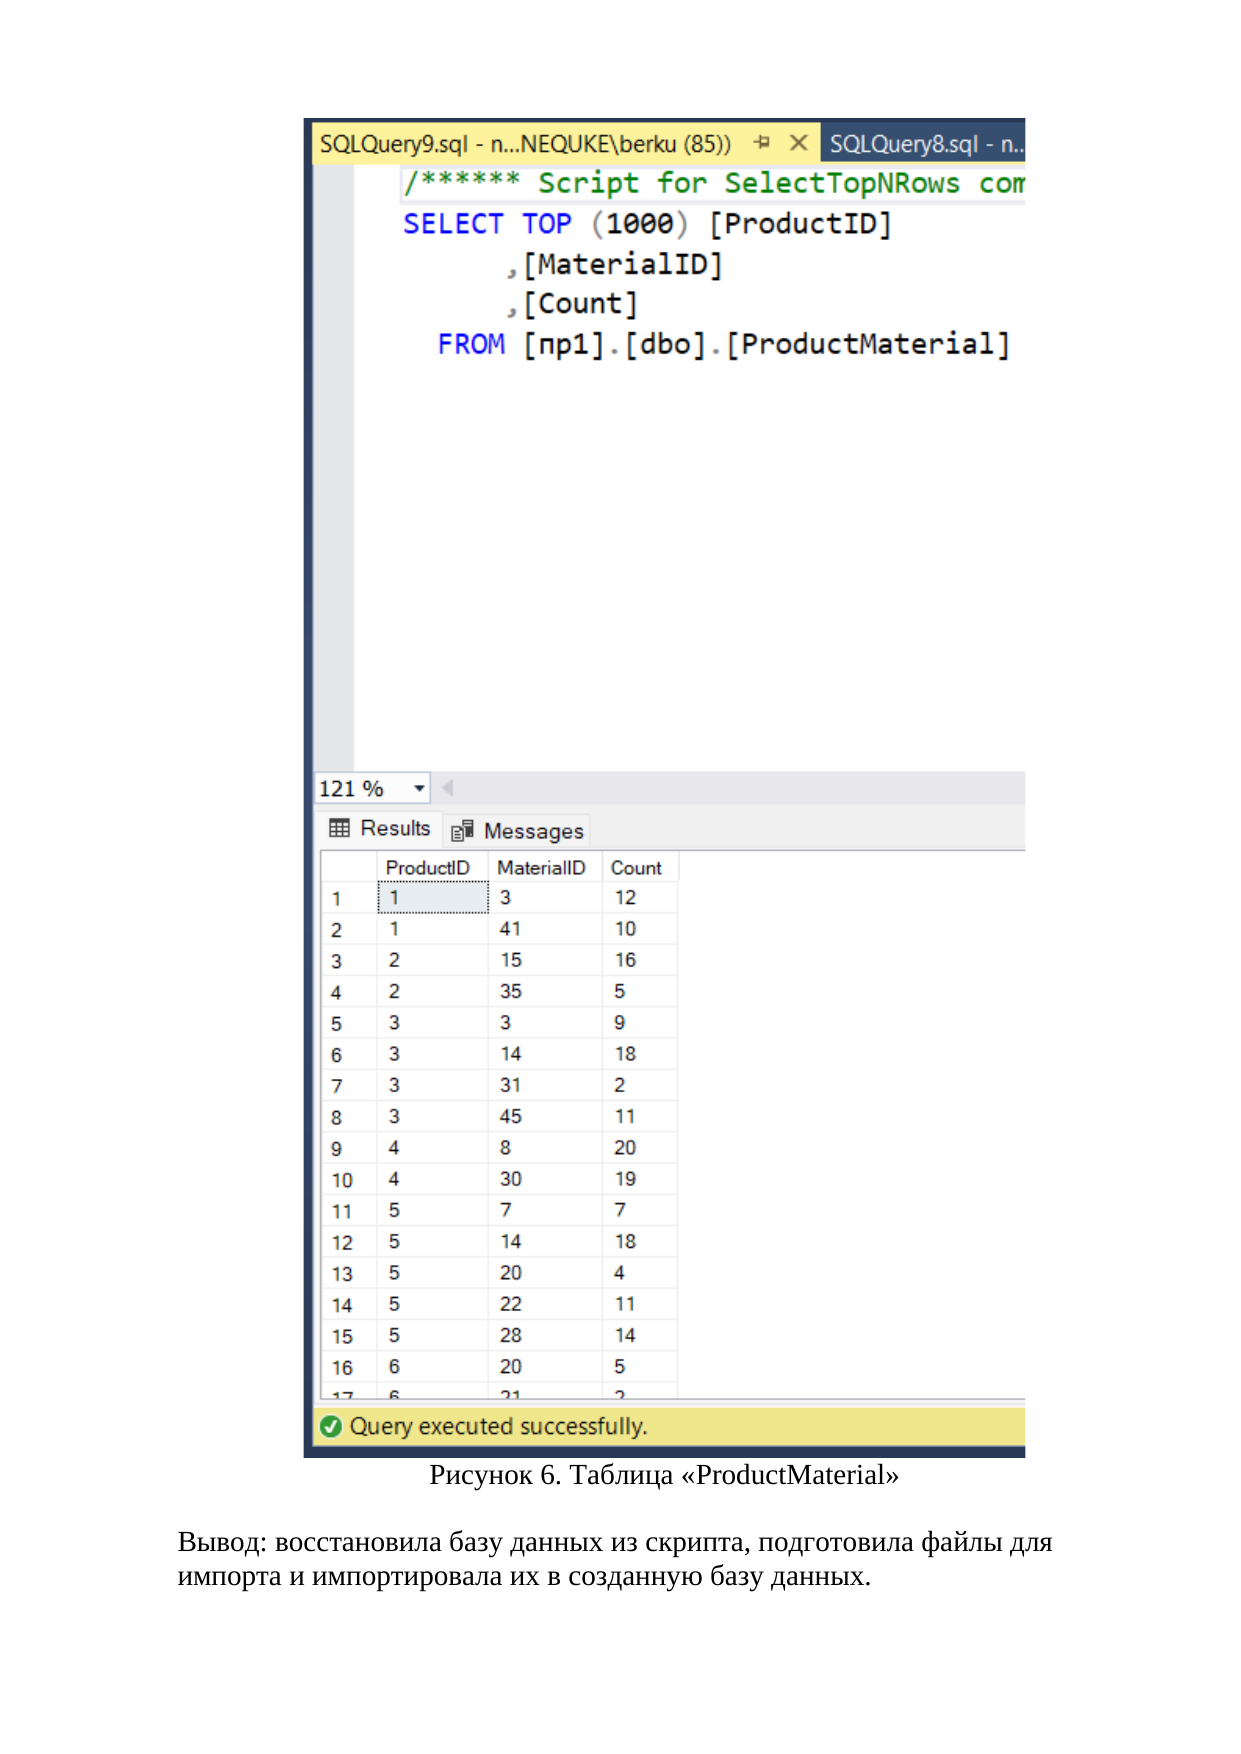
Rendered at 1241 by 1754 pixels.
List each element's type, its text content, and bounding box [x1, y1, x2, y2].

picture [303, 118, 1026, 1458]
text Рисунок 6. Таблица «ProductMaterial» [177, 1457, 1152, 1491]
text Вывод: восстановила базу данных из скрипта, подготовила файлы для импорта и импортировала их в созданную базу данных. [177, 1524, 1152, 1591]
